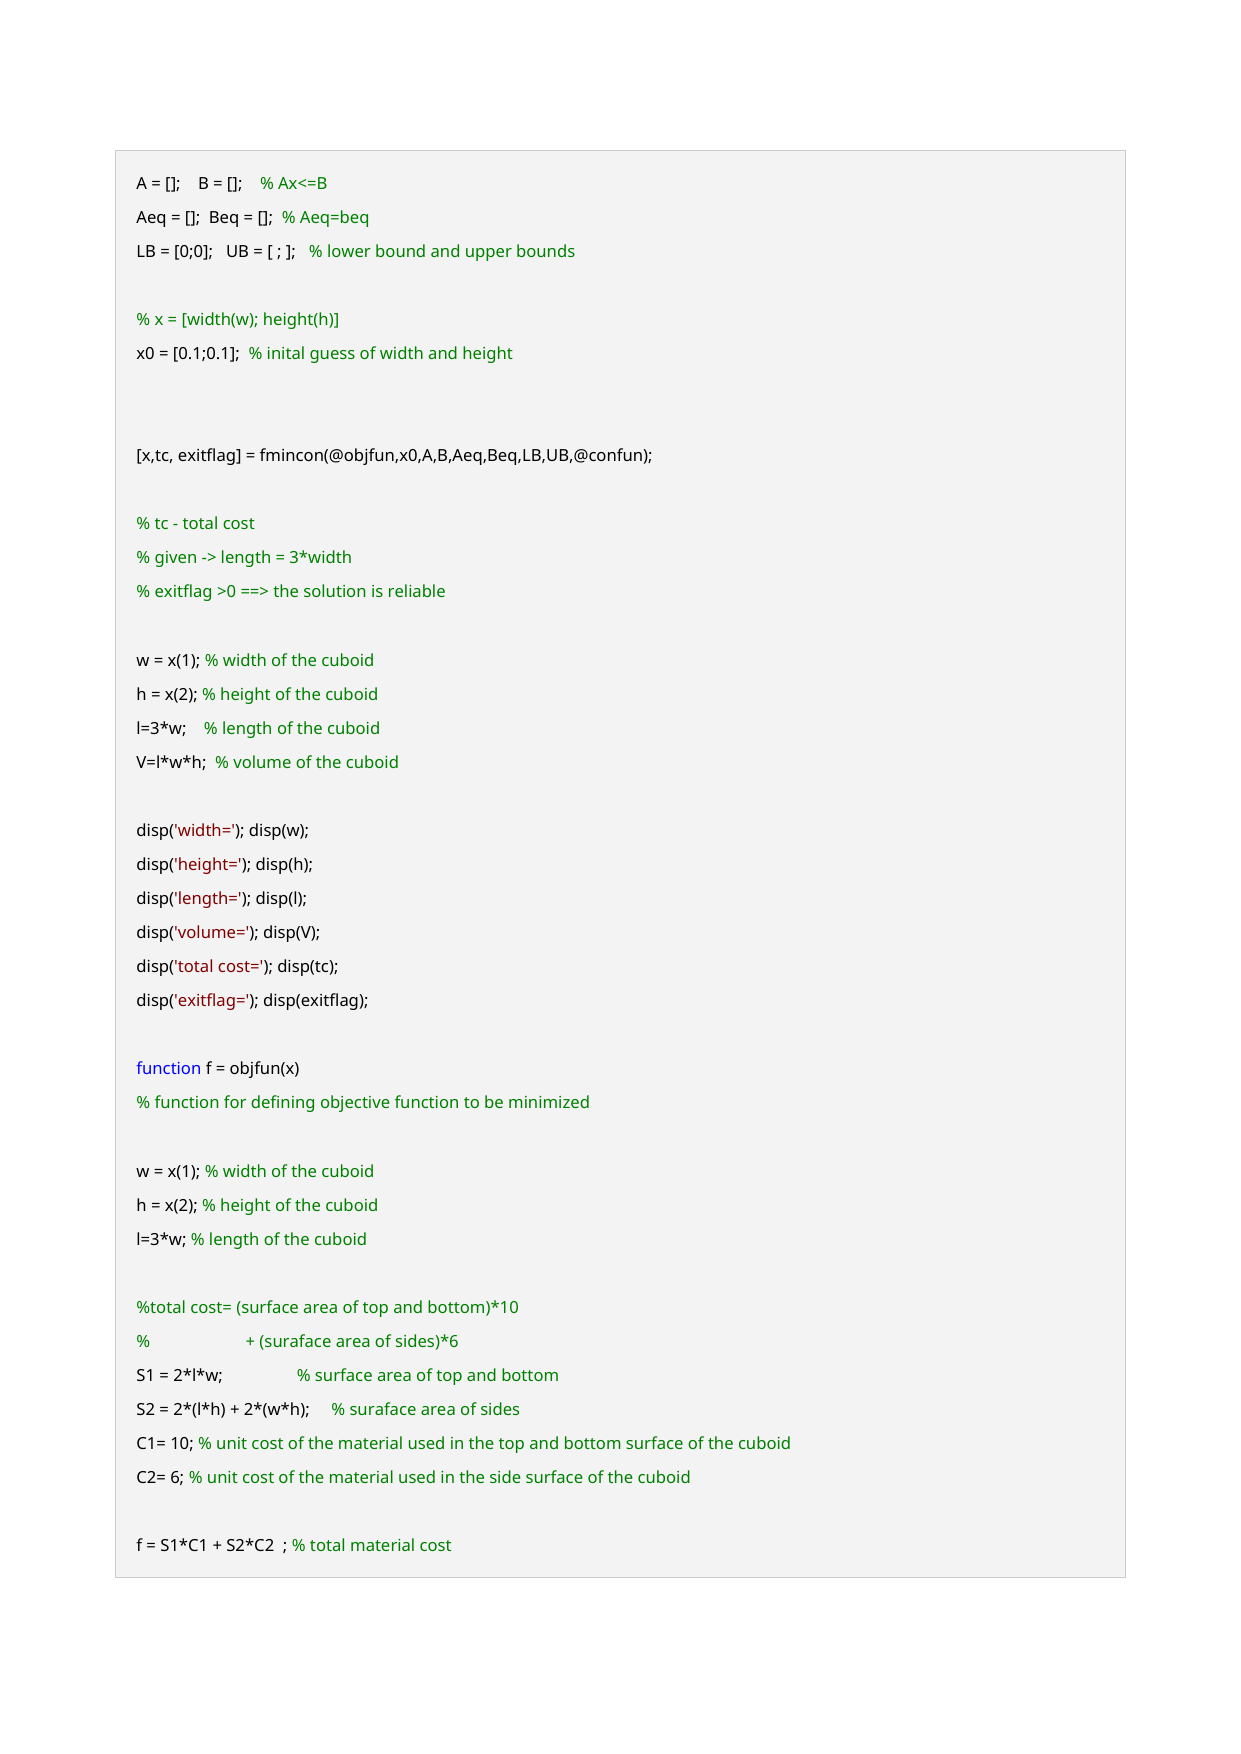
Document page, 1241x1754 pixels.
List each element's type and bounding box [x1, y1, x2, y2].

text [116, 151, 1125, 1577]
